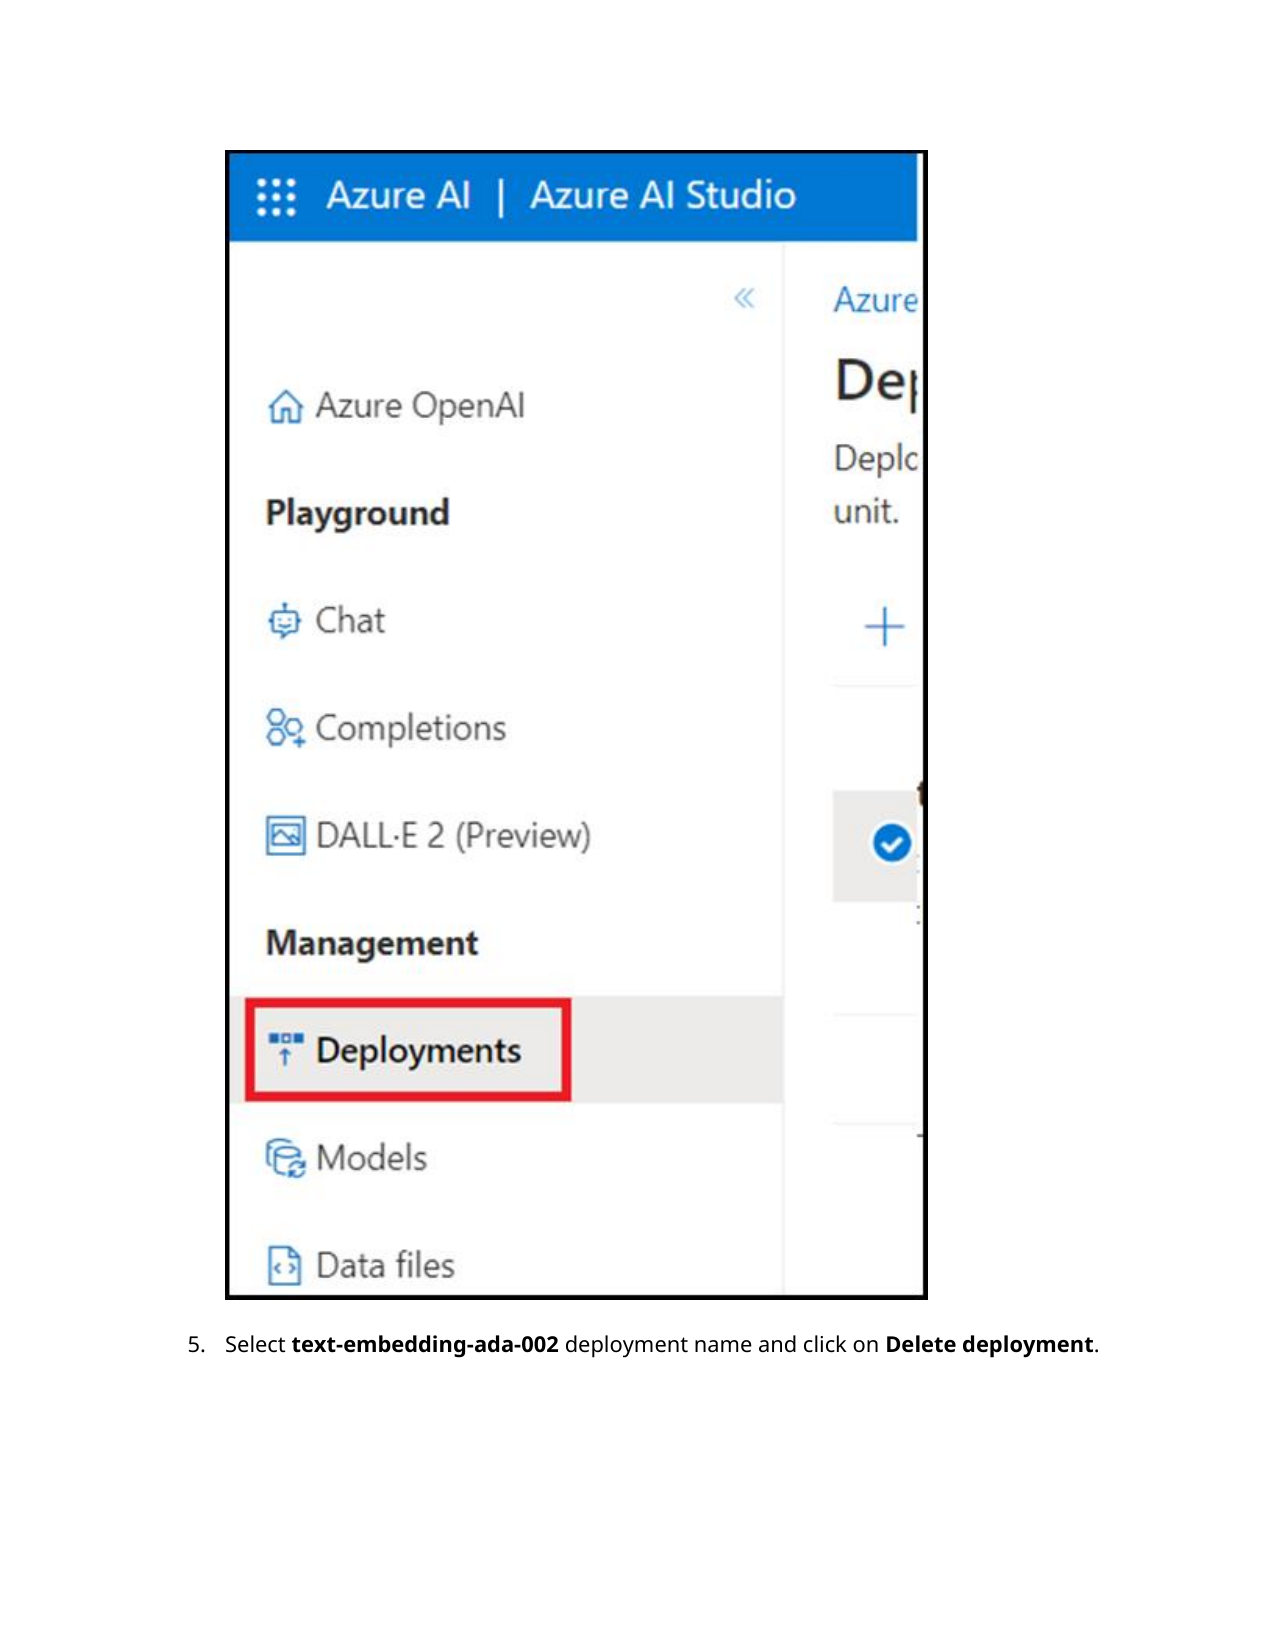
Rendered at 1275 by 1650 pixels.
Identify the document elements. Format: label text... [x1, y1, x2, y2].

picture [225, 150, 928, 1300]
list Select text-embedding-ada-002 deployment name and click on Delete deployment. [187, 1328, 1125, 1358]
